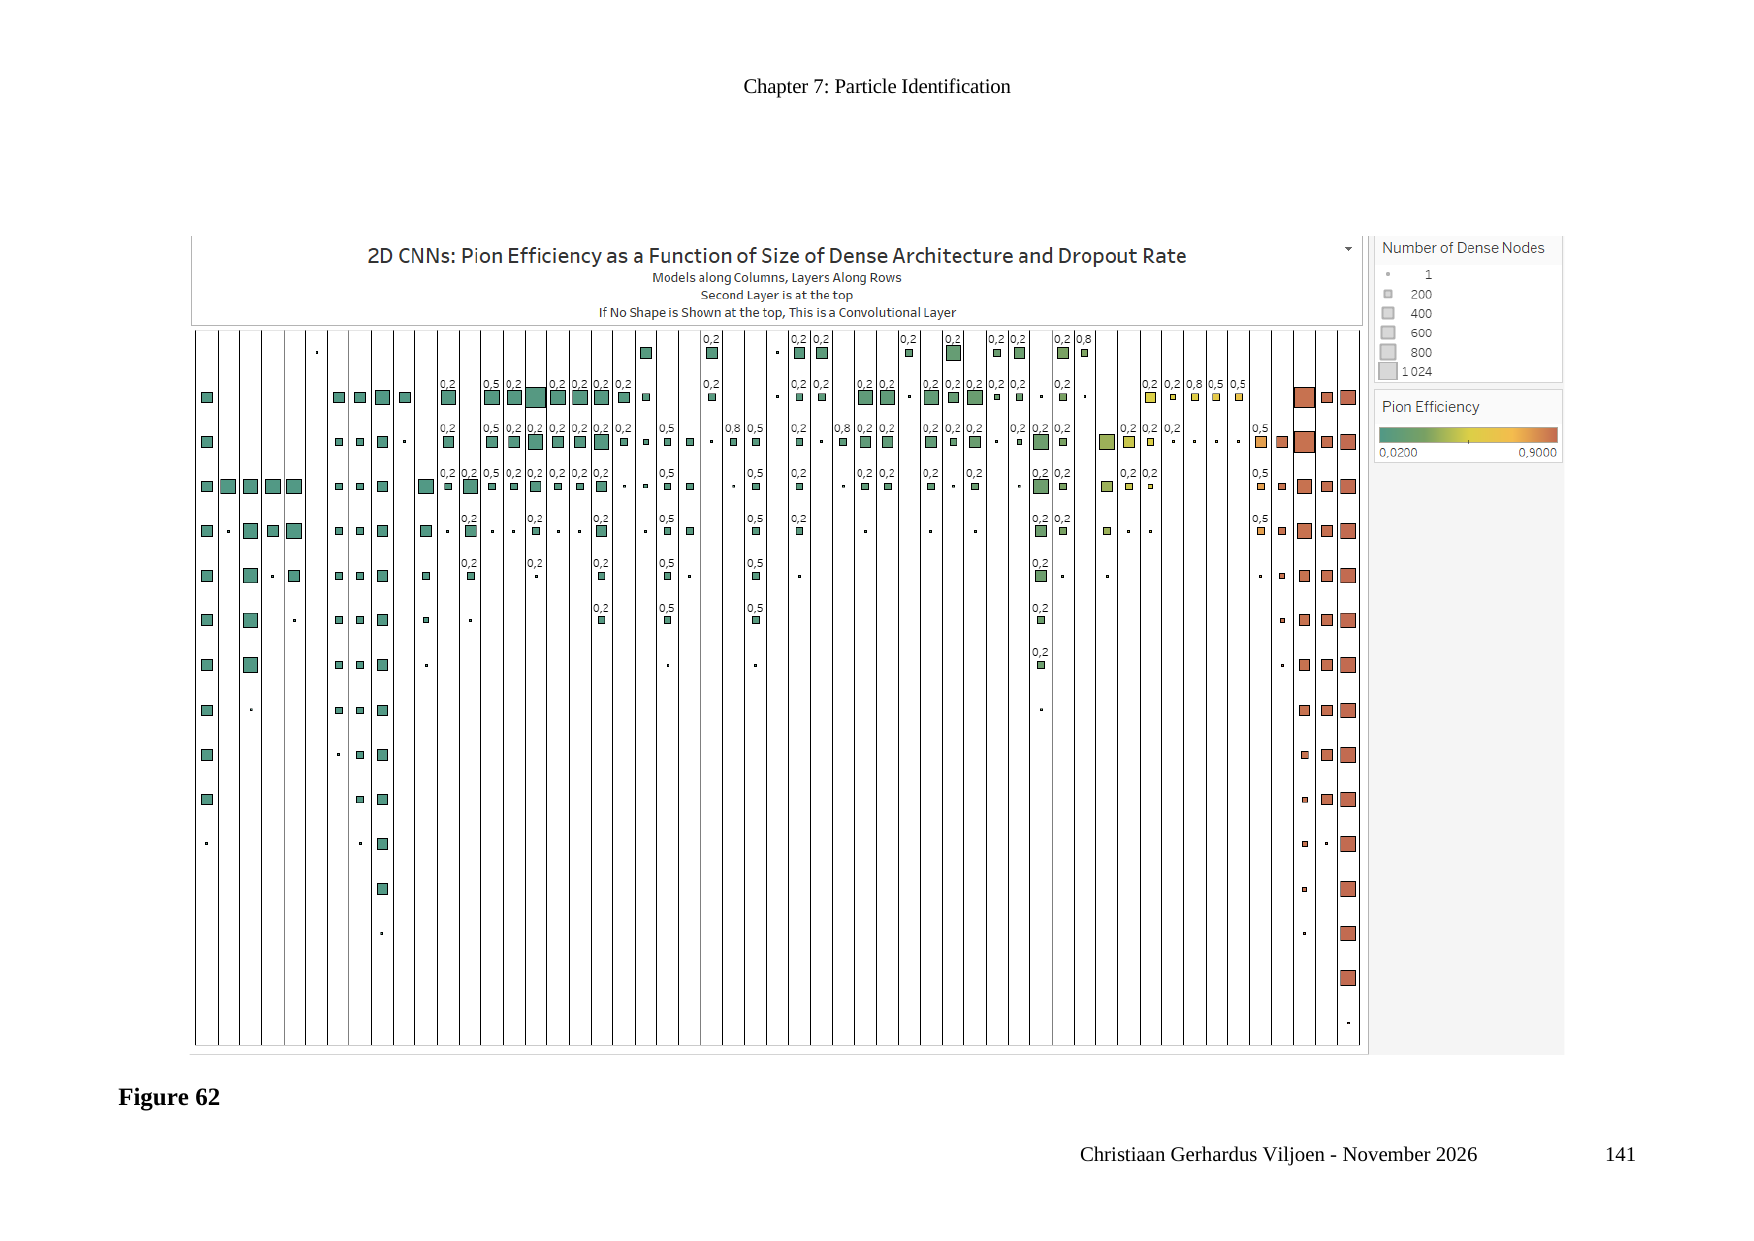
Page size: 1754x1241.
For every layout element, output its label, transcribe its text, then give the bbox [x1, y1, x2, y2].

picture [189, 236, 1565, 1055]
